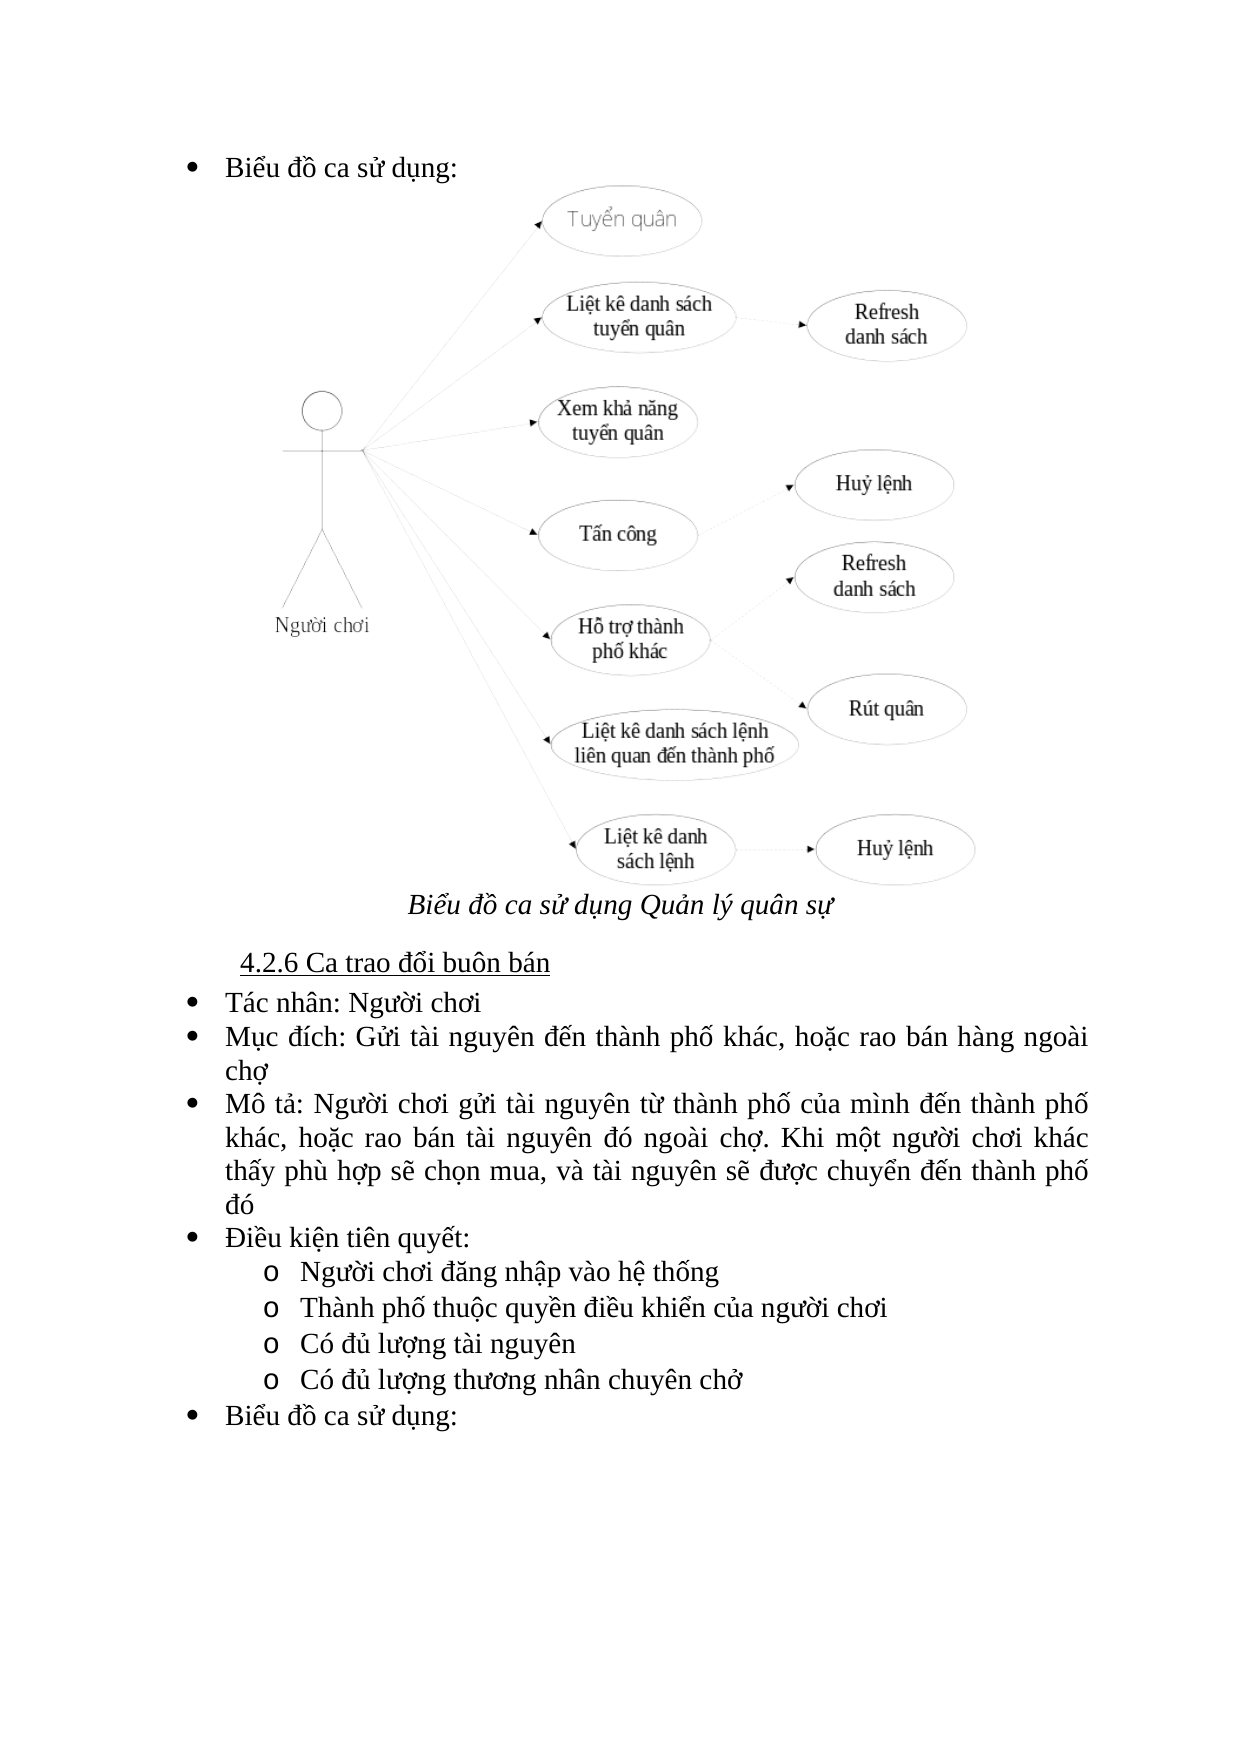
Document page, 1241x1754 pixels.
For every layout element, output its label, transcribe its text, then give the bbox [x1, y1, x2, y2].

list Thành phố thuộc quyền điều khiển của người chơi [262, 1290, 1090, 1326]
list Điều kiện tiên quyết: [187, 1220, 1090, 1254]
list Người chơi đăng nhập vào hệ thống [262, 1254, 1090, 1290]
list Có đủ lượng tài nguyên [262, 1326, 1090, 1362]
list Biểu đồ ca sử dụng: [187, 150, 1090, 184]
subtitle 4.2.6 Ca trao đổi buôn bán [240, 946, 1090, 979]
list Biểu đồ ca sử dụng: [187, 1398, 1090, 1432]
list Tác nhân: Người chơi [187, 985, 1090, 1019]
list Có đủ lượng thương nhân chuyên chở [262, 1362, 1090, 1398]
list Mô tả: Người chơi gửi tài nguyên từ thành phố của mình đến thành phố khác, hoặc rao bán tài nguyên đó ngoài chợ. Khi một người chơi khác thấy phù hợp sẽ chọn mua, và tài nguyên sẽ được chuyển đến thành phố đó [187, 1086, 1090, 1220]
list Mục đích: Gửi tài nguyên đến thành phố khác, hoặc rao bán hàng ngoài chợ [187, 1019, 1090, 1086]
text Biểu đồ ca sử dụng Quản lý quân sự [150, 887, 1090, 921]
